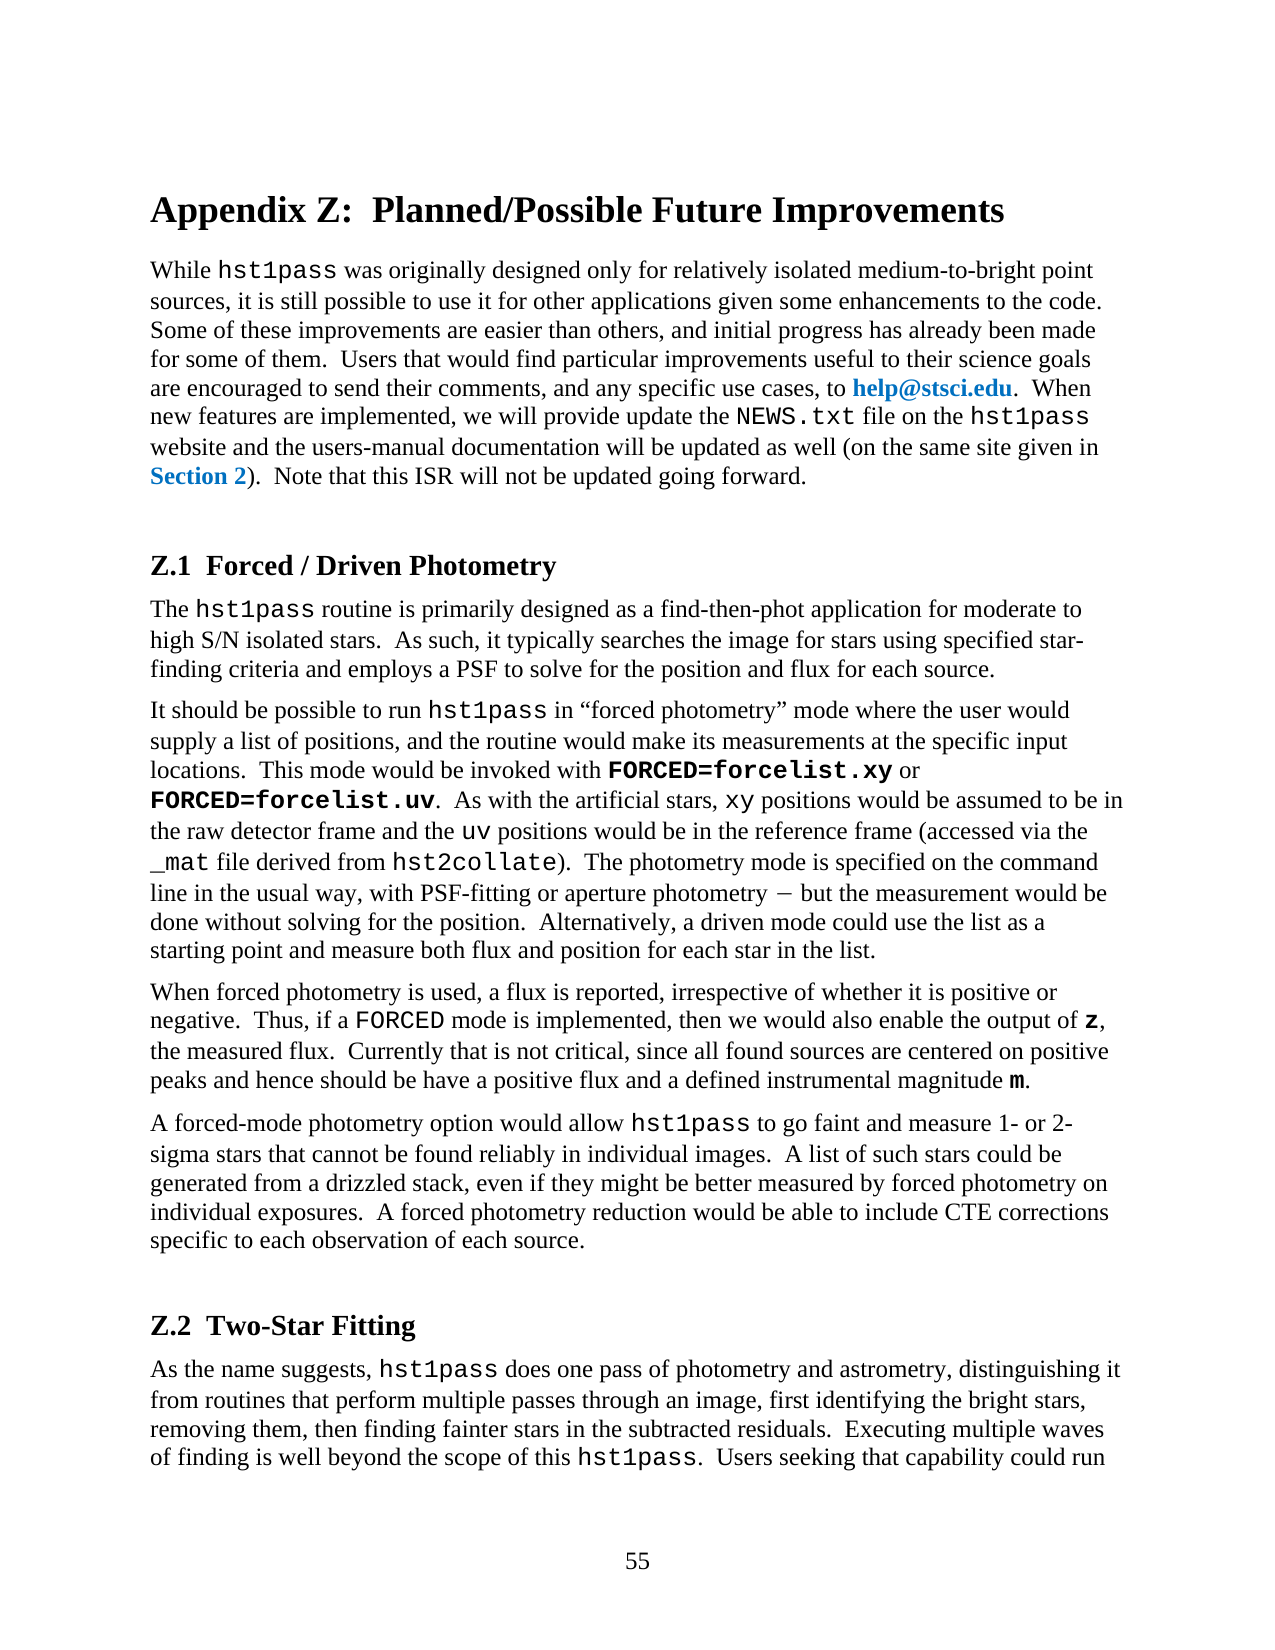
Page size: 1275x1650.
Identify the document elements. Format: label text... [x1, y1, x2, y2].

text Z.1 Forced / Driven Photometry [150, 548, 1125, 582]
text A forced-mode photometry option would allow hst1pass to go faint and measure 1- or 2- sigma stars that cannot be found reliably in individual images. A list of such stars could be generated from a drizzled stack, even if they might be better measured by forced photometry on individual exposures. A forced photometry reduction would be able to include CTE corrections specific to each observation of each source. [150, 1108, 1125, 1254]
text The hst1pass routine is primarily designed as a find-then-phot application for moderate to high S/N isolated stars. As such, it typically searches the image for stars using specified star-finding criteria and employs a PSF to solve for the position and flux for each source. [150, 594, 1125, 683]
text Z.2 Two-Star Fitting [150, 1308, 1125, 1342]
text While hst1pass was originally designed only for relatively isolated medium-to-bright point sources, it is still possible to use it for other applications given some enhancements to the code. Some of these improvements are easier than others, and initial progress has already been made for some of them. Users that would find particular improvements useful to their science goals are encouraged to send their comments, and any specific use cases, to help@stsci.edu. When new features are implemented, we will provide update the NEWS.txt file on the hst1pass website and the users-manual documentation will be updated as well (on the same site given in Section 2). Note that this ISR will not be updated going forward. [150, 256, 1125, 490]
text When forced photometry is used, a flux is reported, irrespective of whether it is positive or negative. Thus, if a FORCED mode is implemented, then we would also enable the output of z, the measured flux. Currently that is not critical, since all found sources are centered on positive peaks and hence should be have a positive flux and a defined instrumental magnitude m. [150, 977, 1125, 1096]
list Appendix Z: Planned/Possible Future Improvements [150, 187, 1125, 231]
text It should be possible to run hst1pass in “forced photometry” mode where the user would supply a list of positions, and the routine would make its measurements at the specific input locations. This mode would be invoked with FORCED=forcelist.xy or FORCED=forcelist.uv. As with the artificial stars, xy positions would be assumed to be in the raw detector frame and the uv positions would be in the reference frame (accessed via the _mat file derived from hst2collate). The photometry mode is specified on the command line in the usual way, with PSF-fitting or aperture photometry but the measurement would be done without solving for the position. Alternatively, a driven mode could use the list as a starting point and measure both flux and position for each star in the list. [150, 695, 1125, 964]
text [150, 1354, 1125, 1473]
